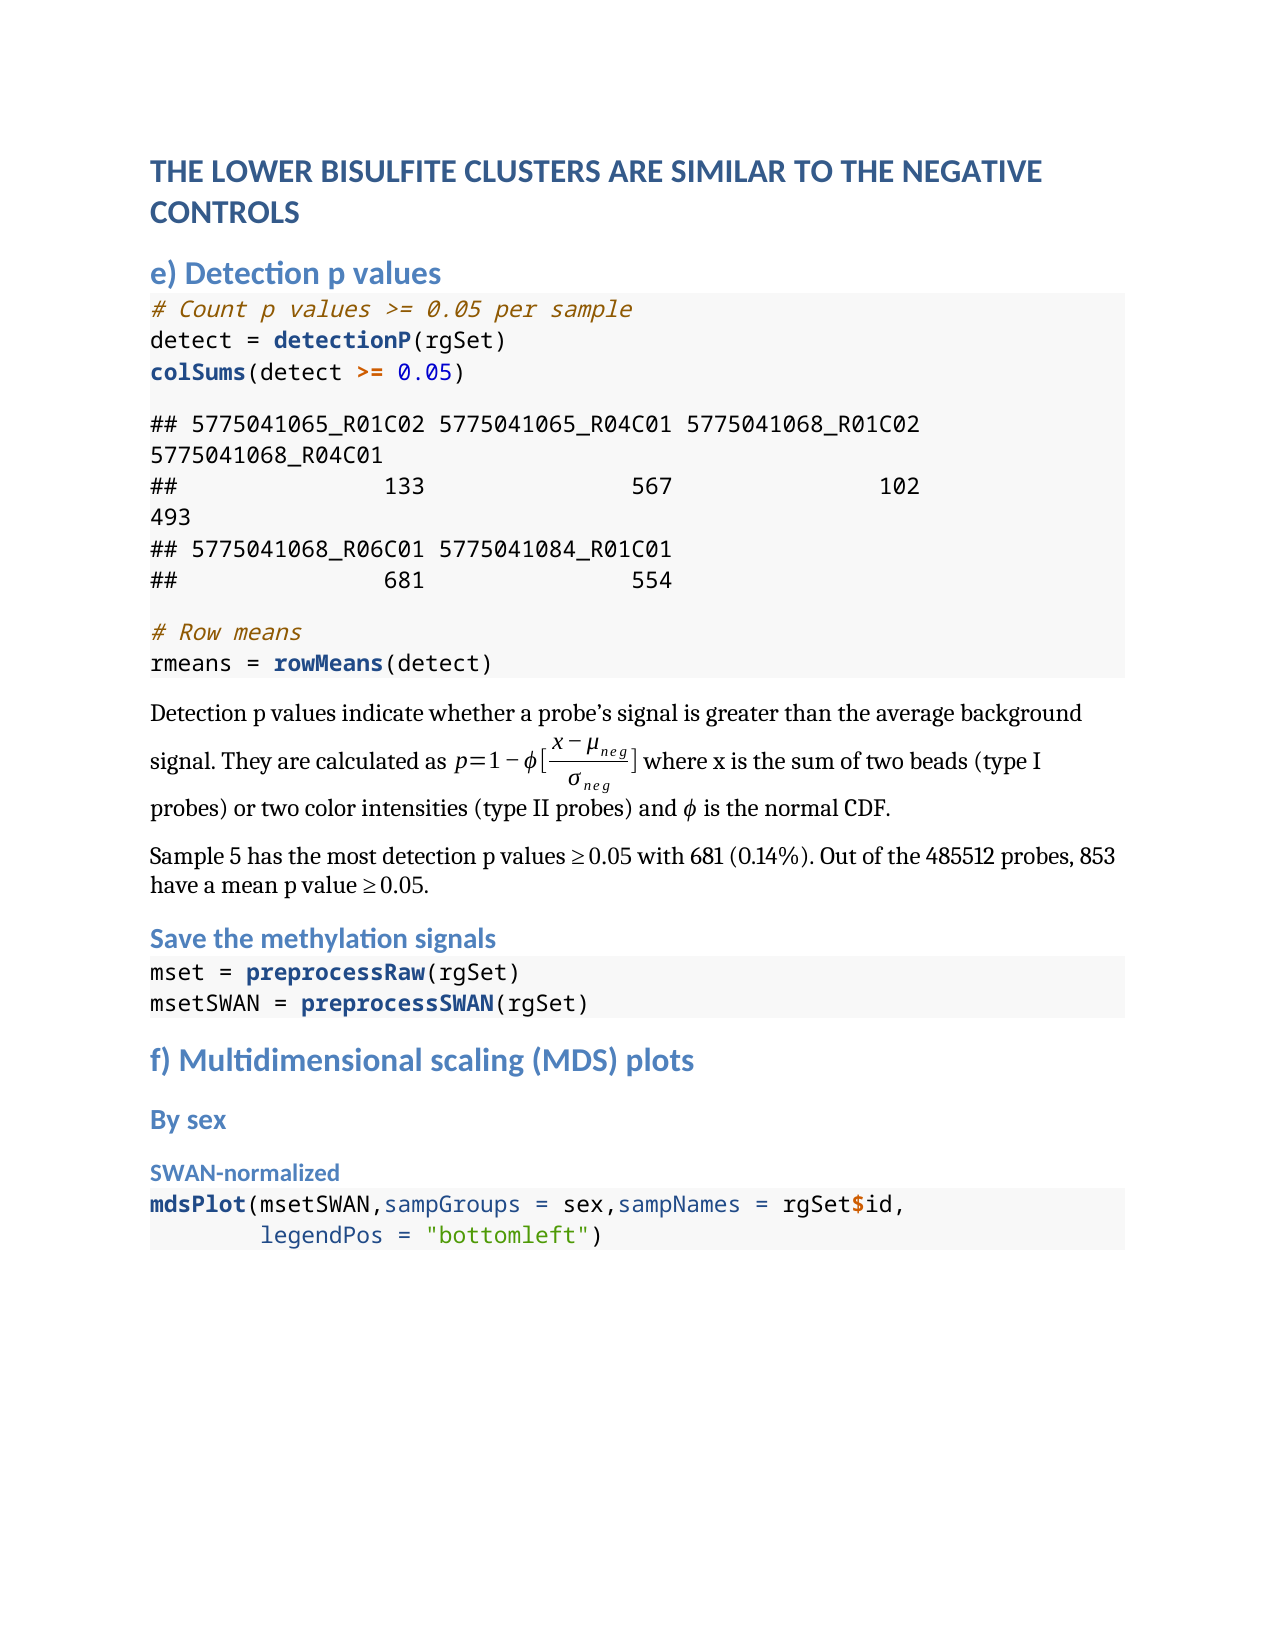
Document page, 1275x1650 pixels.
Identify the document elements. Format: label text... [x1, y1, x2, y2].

subtitle SWAN-normalized [150, 1157, 1125, 1188]
subtitle f) Multidimensional scaling (MDS) plots [150, 1039, 1125, 1080]
text # Count p values >= 0.05 per sample detect = detectionP(rgSet) colSums(detect >= 0.05) [466, 293, 1125, 387]
subtitle Save the methylation signals [150, 920, 1125, 956]
text mset = preprocessRaw(rgSet) msetSWAN = preprocessSWAN(rgSet) [521, 956, 1125, 1018]
text mdsPlot(msetSWAN,sampGroups = sex,sampNames = rgSet$id, legendPos = "bottomleft") [604, 1188, 1125, 1250]
text ## 5775041065_R01C02 5775041065_R04C01 5775041068_R01C02 5775041068_R04C01 ## 133 567 102 493 ## 5775041068_R06C01 5775041084_R01C01 ## 681 554 [150, 408, 1125, 595]
text Detection p values indicate whether a probe’s signal is greater than the average background signal. They are calculated as where x is the sum of two beads (type I probes) or two color intensities (type II probes) and is the normal CDF. [150, 699, 1125, 823]
subtitle THE LOWER BISULFITE CLUSTERS ARE SIMILAR TO THE NEGATIVE CONTROLS [150, 150, 1125, 231]
text # Row means rmeans = rowMeans(detect) [301, 616, 1125, 678]
text Sample 5 has the most detection p values with 681 (0.14%). Out of the 485512 probes, 853 have a mean p value . [150, 842, 1125, 899]
subtitle By sex [150, 1101, 1125, 1136]
subtitle e) Detection p values [150, 252, 1125, 293]
